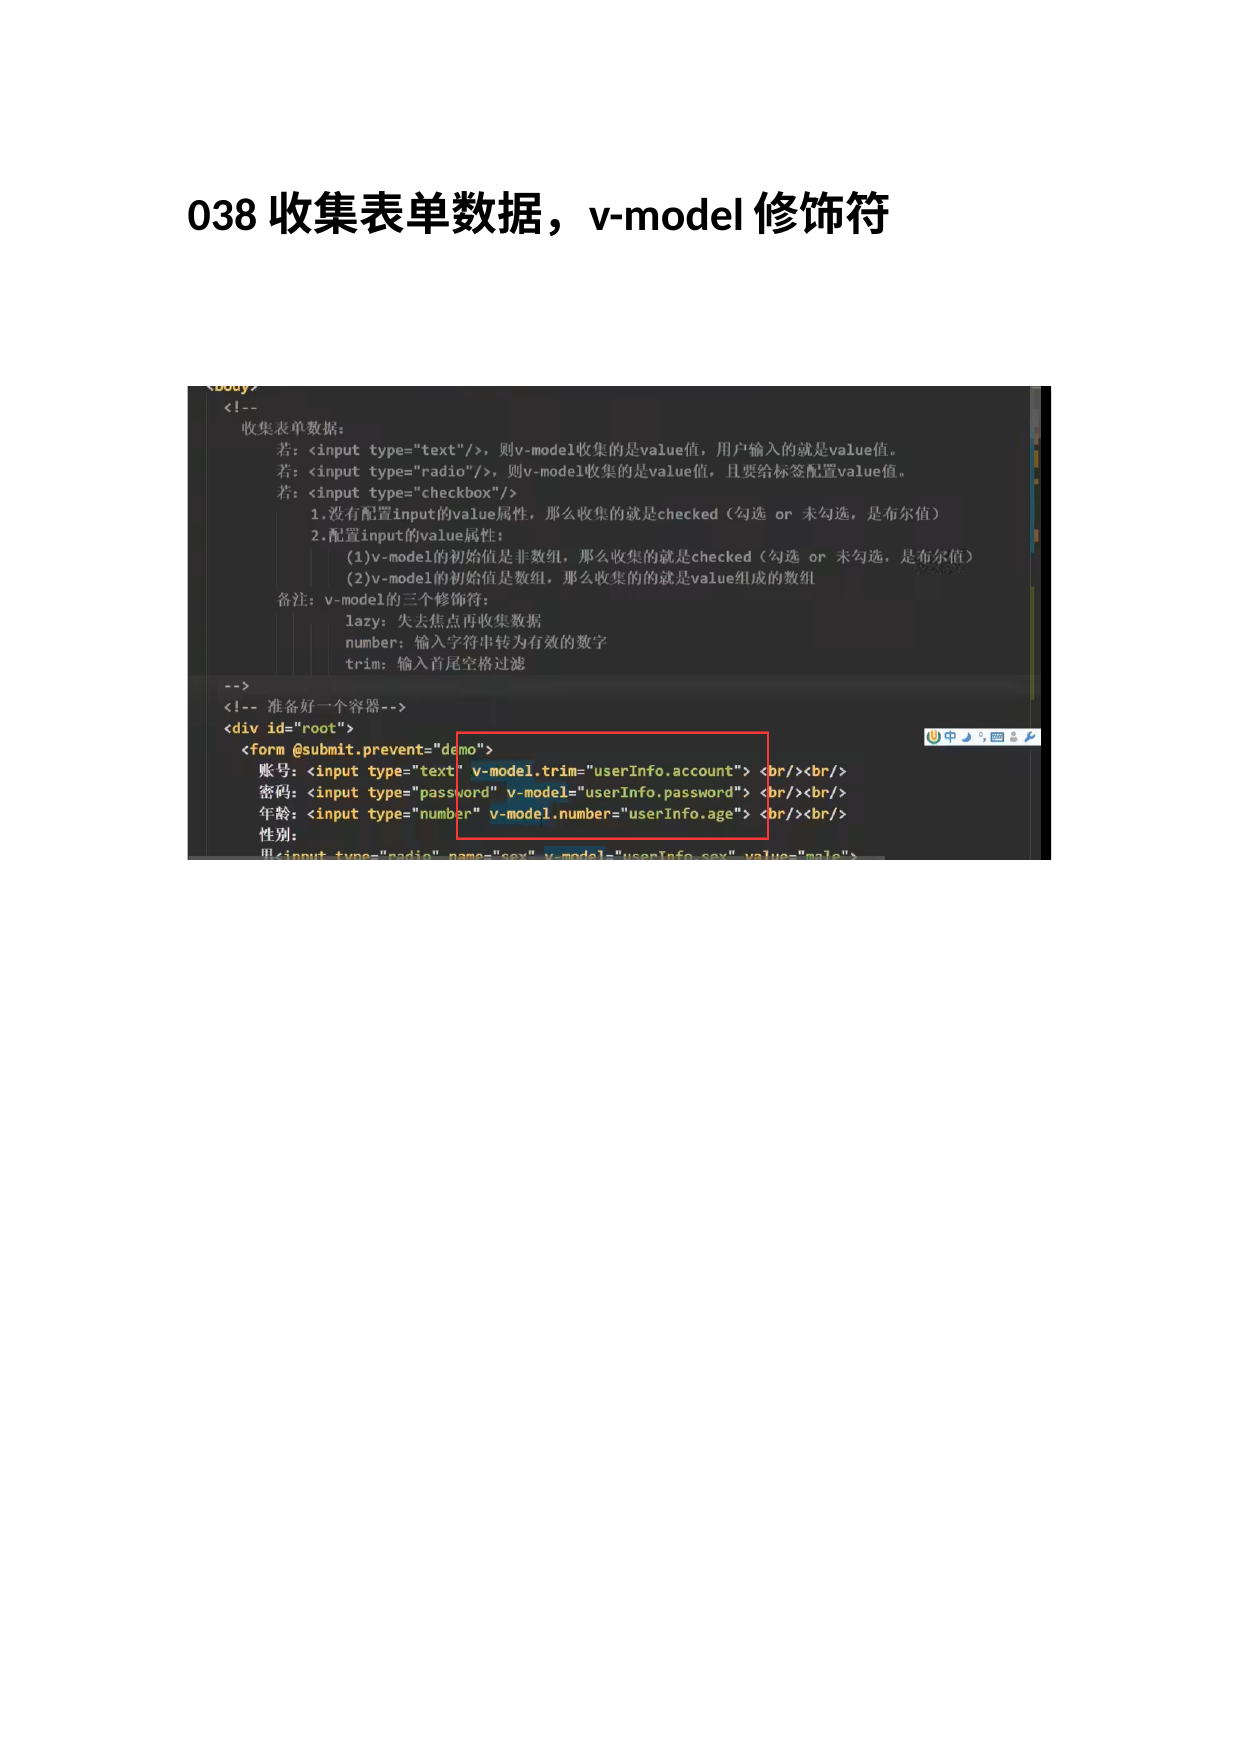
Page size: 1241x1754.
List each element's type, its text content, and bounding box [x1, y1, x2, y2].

subtitle 038 收集表单数据，v-model修饰符 [187, 162, 1053, 259]
picture [187, 386, 1052, 860]
